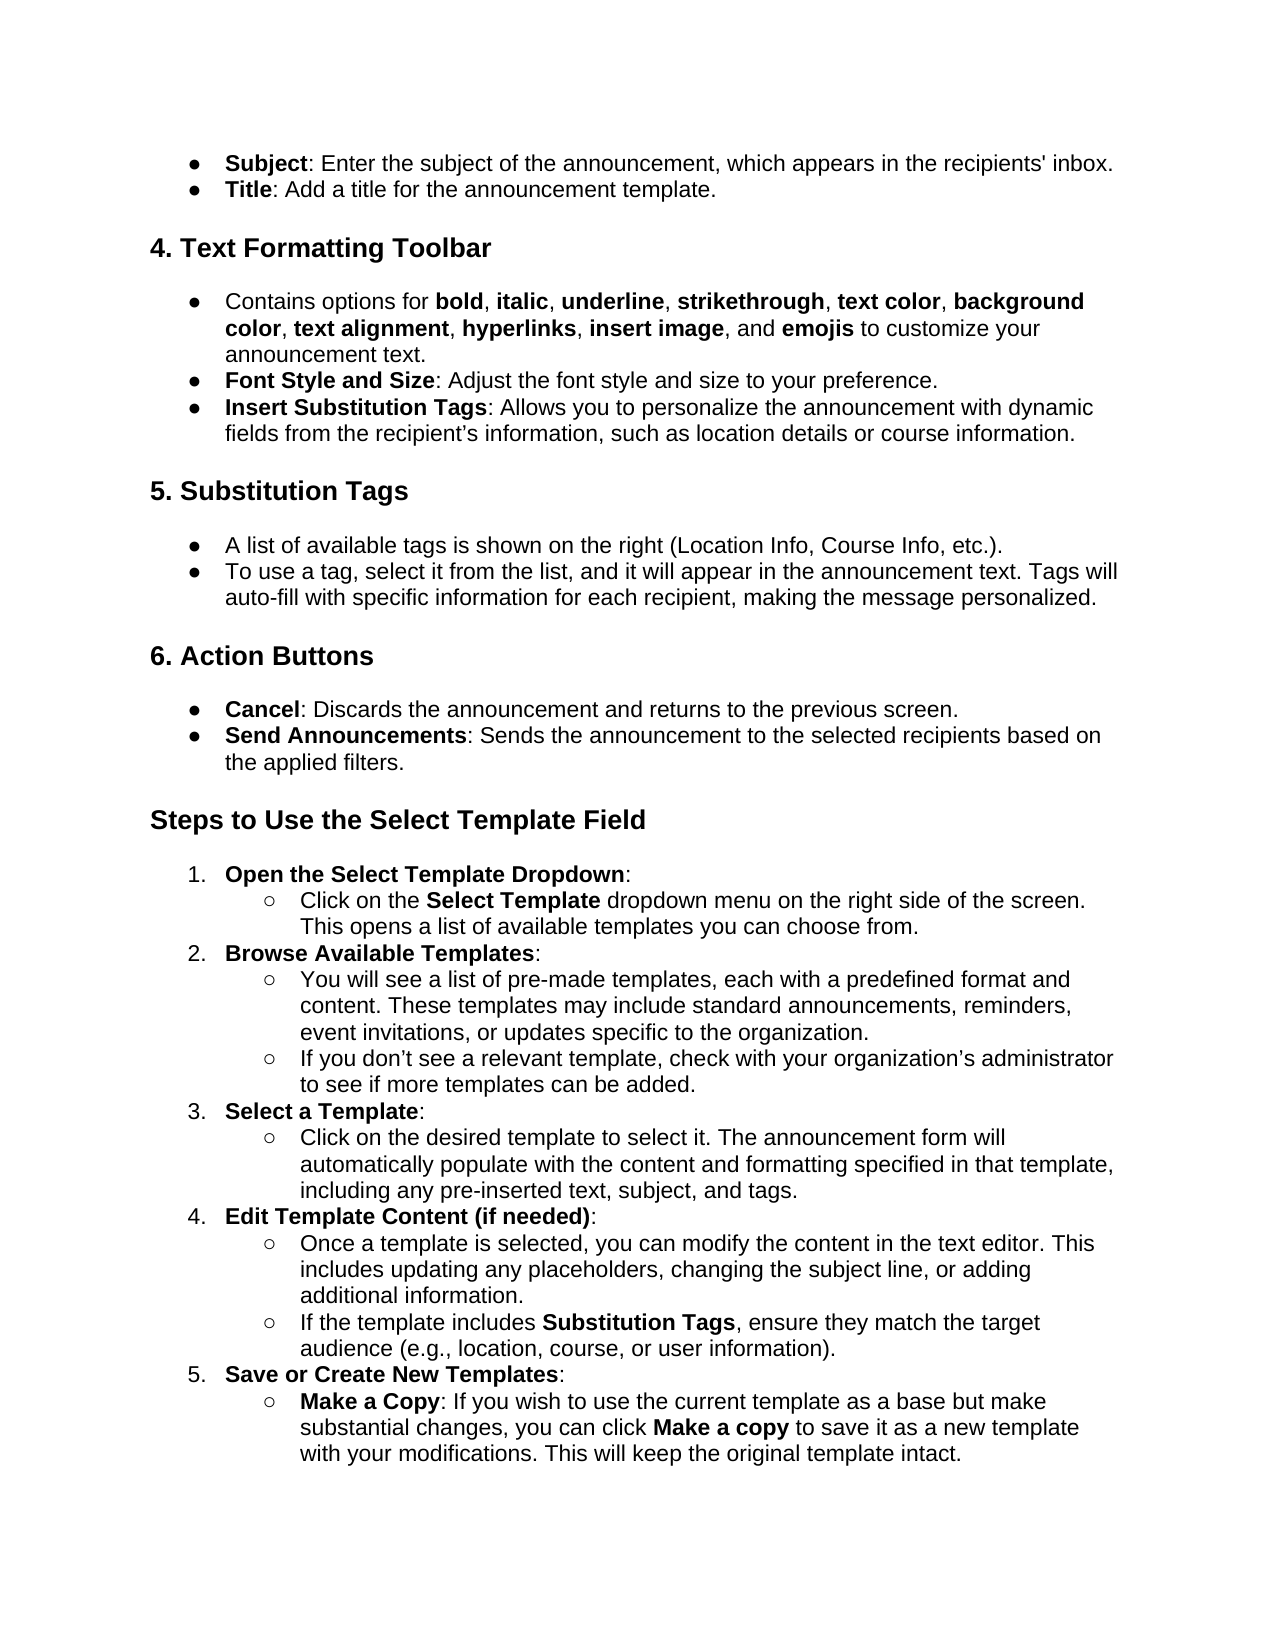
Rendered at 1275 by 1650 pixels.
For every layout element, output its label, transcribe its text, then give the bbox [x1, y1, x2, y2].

list If you don’t see a relevant template, check with your organization’s administrator to see if more templates can be added. [262, 1045, 1125, 1098]
subtitle 5. Substitution Tags [150, 475, 1125, 507]
subtitle 6. Action Buttons [150, 640, 1125, 671]
list Send Announcements: Sends the announcement to the selected recipients based on the applied filters. [187, 722, 1125, 775]
list Insert Substitution Tags: Allows you to personalize the announcement with dynamic fields from the recipient’s information, such as location details or course information. [187, 393, 1125, 446]
list Click on the Select Template dropdown menu on the right side of the screen. This opens a list of available templates you can choose from. [262, 887, 1125, 940]
list Font Style and Size: Adjust the font style and size to your preference. [187, 367, 1125, 393]
list Make a Copy: If you wish to use the current template as a base but make substantial changes, you can click Make a copy to save it as a new template with your modifications. This will keep the original template intact. [262, 1388, 1125, 1467]
list Title: Add a title for the announcement template. [187, 176, 1125, 203]
list If the template includes Substitution Tags, ensure they match the target audience (e.g., location, course, or user information). [262, 1309, 1125, 1361]
list Open the Select Template Dropdown: [187, 861, 1125, 887]
list To use a tag, select it from the list, and it will appear in the announcement text. Tags will auto-fill with specific information for each recipient, making the message personalized. [187, 558, 1125, 611]
subtitle 4. Text Formatting Toolbar [150, 232, 1125, 263]
list Click on the desired template to select it. The announcement form will automatically populate with the content and formatting specified in that template, including any pre-inserted text, subject, and tags. [262, 1124, 1125, 1203]
list A list of available tags is shown on the right (Location Info, Course Info, etc.). [187, 532, 1125, 558]
list Contains options for bold, italic, underline, strikethrough, text color, background color, text alignment, hyperlinks, insert image, and emojis to customize your announcement text. [187, 288, 1125, 367]
list Subject: Enter the subject of the announcement, which appears in the recipients' inbox. [187, 150, 1125, 176]
list Browse Available Templates: [187, 940, 1125, 966]
list Once a template is selected, you can modify the content in the text editor. This includes updating any placeholders, changing the subject line, or adding additional information. [262, 1229, 1125, 1309]
list Cancel: Discards the announcement and returns to the previous screen. [187, 696, 1125, 722]
subtitle Steps to Use the Select Template Field [150, 804, 1125, 836]
list Save or Create New Templates: [187, 1361, 1125, 1388]
list Edit Template Content (if needed): [187, 1203, 1125, 1229]
list Select a Template: [187, 1098, 1125, 1124]
list You will see a list of pre-made templates, each with a predefined format and content. These templates may include standard announcements, reminders, event invitations, or updates specific to the organization. [262, 966, 1125, 1045]
